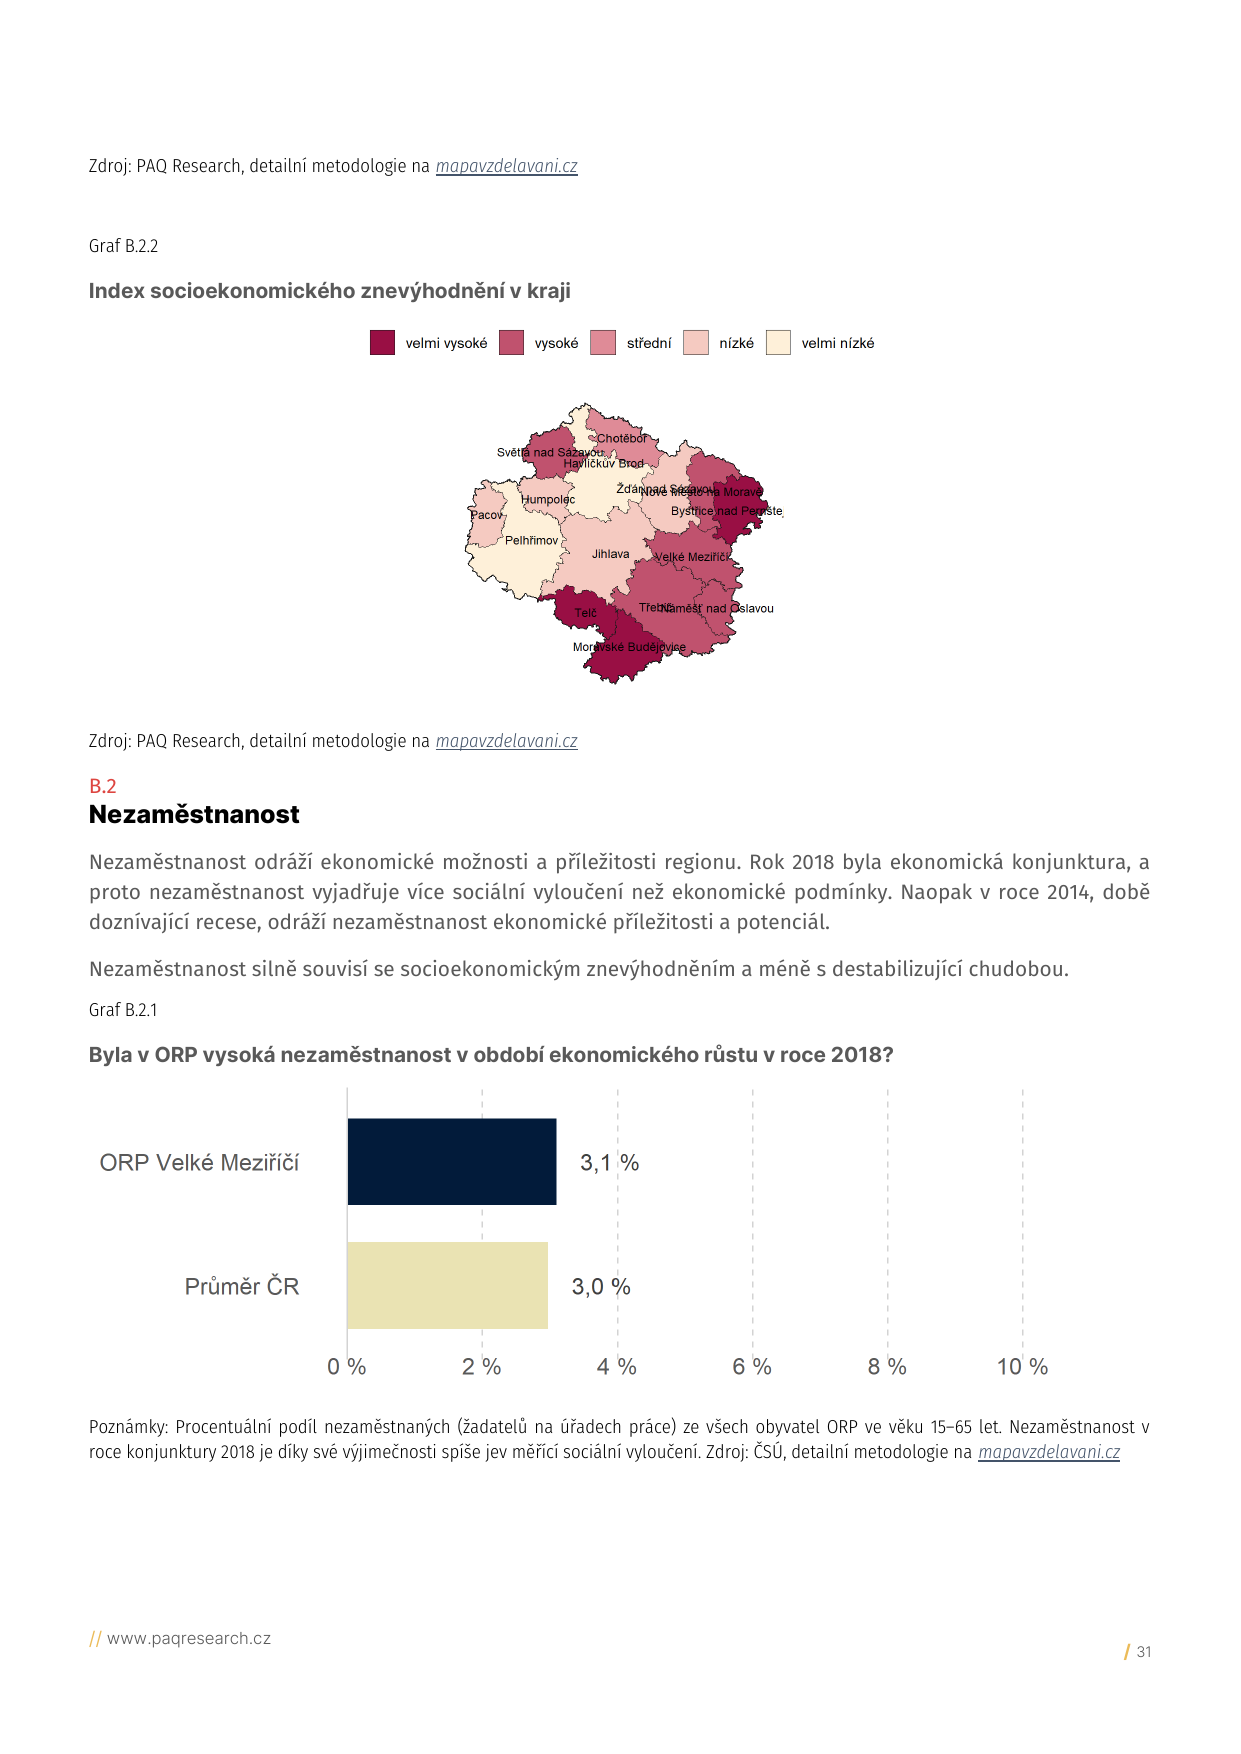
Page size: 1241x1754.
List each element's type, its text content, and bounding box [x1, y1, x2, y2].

text Byla v ORP vysoká nezaměstnanost v období ekonomického růstu v roce 2018? [89, 1037, 1152, 1067]
text Graf B.2.2 [89, 234, 1152, 257]
text Nezaměstnanost silně souvisí se socioekonomickým znevýhodněním a méně s destabilizující chudobou. [89, 952, 1152, 982]
text B.2 [89, 769, 1152, 799]
text Index socioekonomického znevýhodnění v kraji [89, 273, 1152, 303]
text Nezaměstnanost odráží ekonomické možnosti a příležitosti regionu. Rok 2018 byla ekonomická konjunktura, a proto nezaměstnanost vyjadřuje více sociální vyloučení než ekonomické podmínky. Naopak v roce 2014, době doznívající recese, odráží nezaměstnanost ekonomické příležitosti a potenciál. [89, 845, 1152, 935]
text Zdroj: PAQ Research, detailní metodologie na mapavzdelavani.cz [89, 148, 1152, 178]
picture [88, 303, 1139, 706]
text Graf B.2.1 [89, 999, 1152, 1021]
text Poznámky: Procentuální podíl nezaměstnaných (žadatelů na úřadech práce) ze všech obyvatel ORP ve věku 15–65 let. Nezaměstnanost v roce konjunktury 2018 je díky své výjimečnosti spíše jev měřící sociální vyloučení. Zdroj: ČSÚ, detailní metodologie na mapavzdelavani.cz [89, 1416, 1152, 1464]
subtitle Nezaměstnanost [89, 799, 1152, 829]
picture [88, 1067, 1139, 1399]
text Zdroj: PAQ Research, detailní metodologie na mapavzdelavani.cz [89, 722, 1152, 752]
